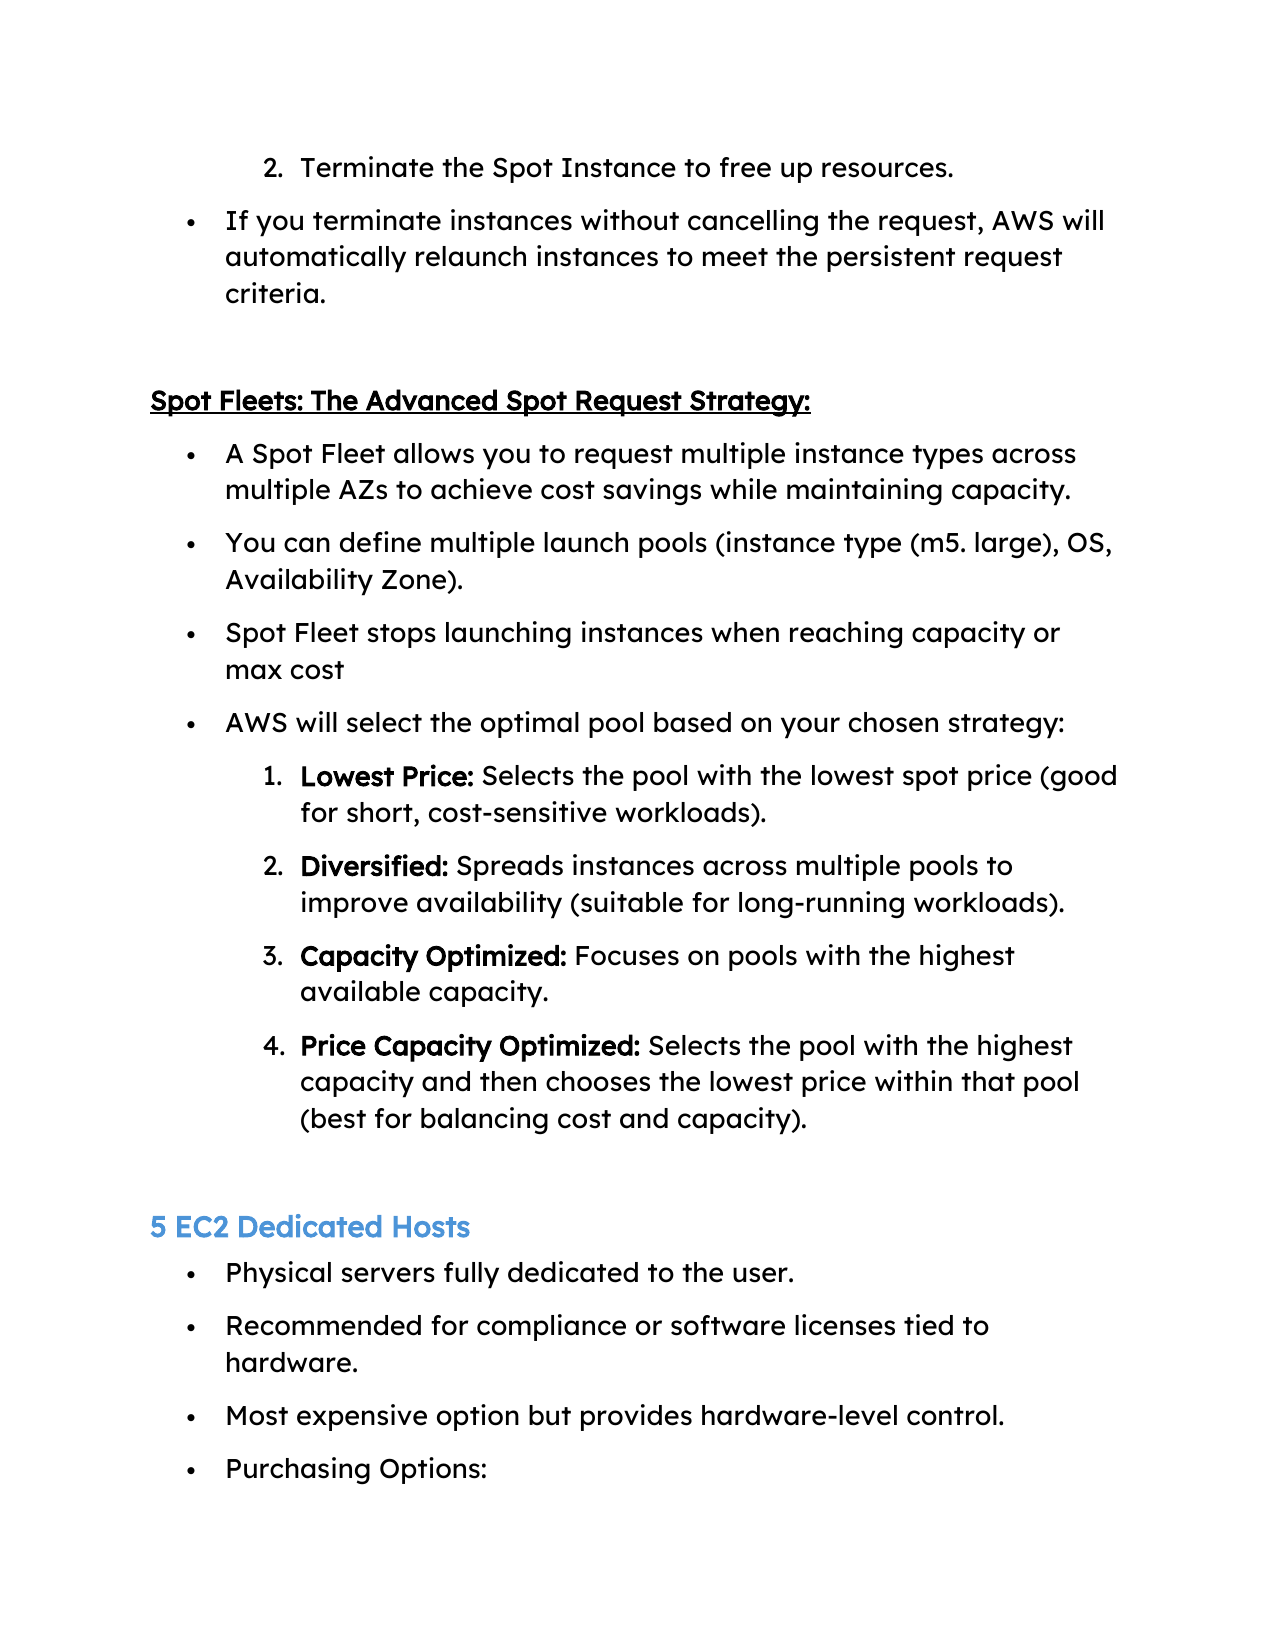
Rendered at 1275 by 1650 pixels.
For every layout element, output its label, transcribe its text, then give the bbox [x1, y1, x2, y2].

subtitle 5 EC2 Dedicated Hosts [150, 1208, 1125, 1244]
list Physical servers fully dedicated to the user. [187, 1255, 1125, 1289]
list AWS will select the optimal pool based on your chosen strategy: [187, 705, 1125, 739]
text Spot Fleets: The Advanced Spot Request Strategy: [150, 383, 1125, 417]
list Lowest Price: Selects the pool with the lowest spot price (good for short, cost-sensitive workloads). [262, 759, 1125, 829]
list If you terminate instances without cancelling the request, AWS will automatically relaunch instances to meet the persistent request criteria. [187, 203, 1125, 310]
list Most expensive option but provides hardware-level control. [187, 1398, 1125, 1432]
list Spot Fleet stops launching instances when reaching capacity or max cost [187, 616, 1125, 686]
list Purchasing Options: [187, 1452, 1125, 1485]
list Capacity Optimized: Focuses on pools with the highest available capacity. [262, 938, 1125, 1009]
list You can define multiple launch pools (instance type (m5. large), OS, Availability Zone). [187, 526, 1125, 596]
list A Spot Fleet allows you to request multiple instance types across multiple AZs to achieve cost savings while maintaining capacity. [187, 436, 1125, 506]
list Diversified: Spreads instances across multiple pools to improve availability (suitable for long-running workloads). [262, 848, 1125, 919]
list Terminate the Spot Instance to free up resources. [262, 150, 1125, 184]
list Price Capacity Optimized: Selects the pool with the highest capacity and then chooses the lowest price within that pool (best for balancing cost and capacity). [262, 1028, 1125, 1135]
list Recommended for compliance or software licenses tied to hardware. [187, 1308, 1125, 1379]
